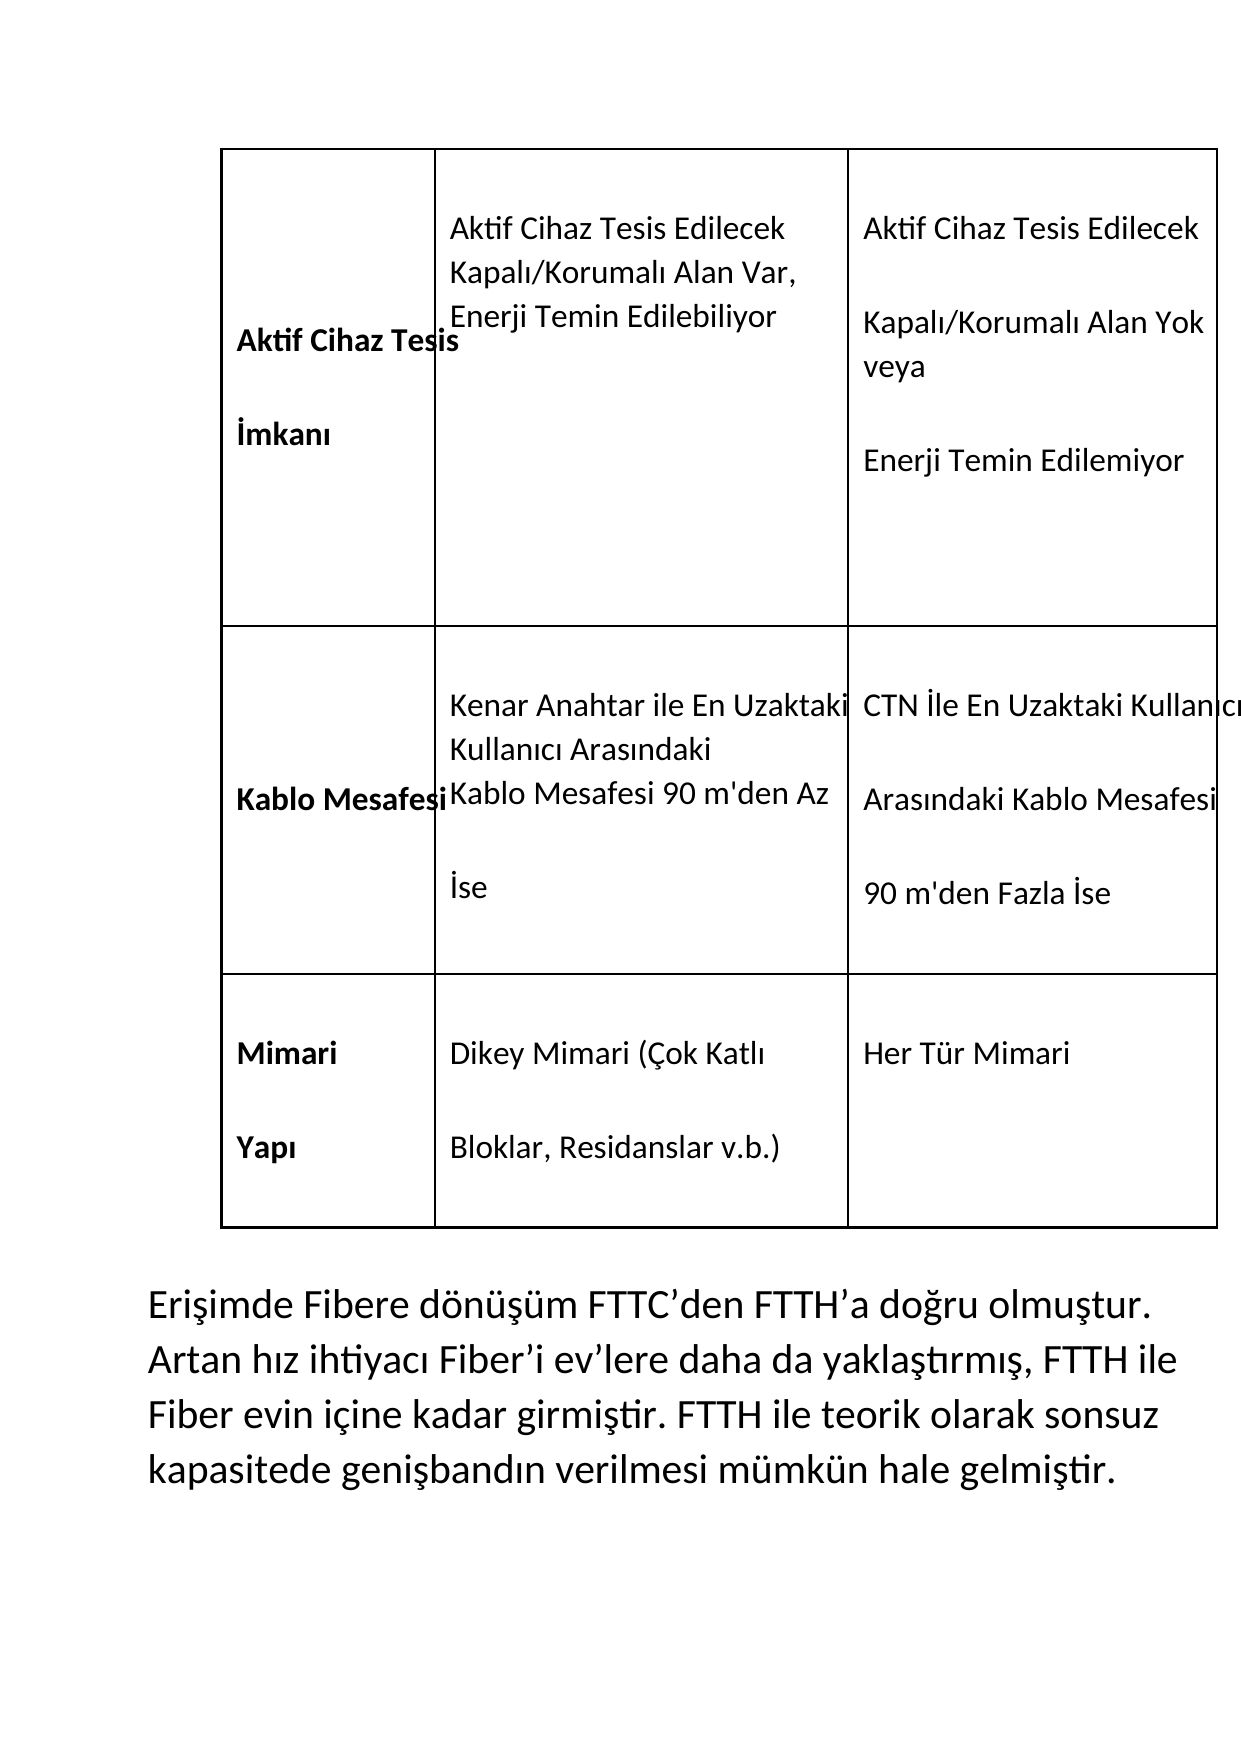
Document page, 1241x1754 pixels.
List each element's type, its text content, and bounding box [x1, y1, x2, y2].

table_cell Dikey Mimari (Çok Katlı Bloklar, Residanslar v.b.) [436, 975, 847, 1226]
table_cell Aktif Cihaz Tesis Edilecek Kapalı/Korumalı Alan Var, Enerji Temin Edilebiliyor [436, 150, 847, 625]
text Erişimde Fibere dönüşüm FTTC’den FTTH’a doğru olmuştur. Artan hız ihtiyacı Fiber’i ev’lere daha da yaklaştırmış, FTTH ile Fiber evin içine kadar girmiştir. FTTH ile teorik olarak sonsuz kapasitede genişbandın verilmesi mümkün hale gelmiştir. [148, 1278, 1196, 1494]
table_cell Kenar Anahtar ile En Uzaktaki Kullanıcı Arasındaki Kablo Mesafesi 90 m'den Az İse [436, 627, 847, 973]
table_cell Mimari Yapı [223, 975, 434, 1226]
table_cell Aktif Cihaz Tesis Edilecek Kapalı/Korumalı Alan Yok veya Enerji Temin Edilemiyor [849, 150, 1216, 625]
table_cell Aktif Cihaz Tesis İmkanı [223, 150, 434, 625]
table_cell Kablo Mesafesi [223, 627, 434, 973]
table_cell CTN İle En Uzaktaki Kullanıcı Arasındaki Kablo Mesafesi 90 m'den Fazla İse [849, 627, 1216, 973]
table_cell Her Tür Mimari [849, 975, 1216, 1226]
